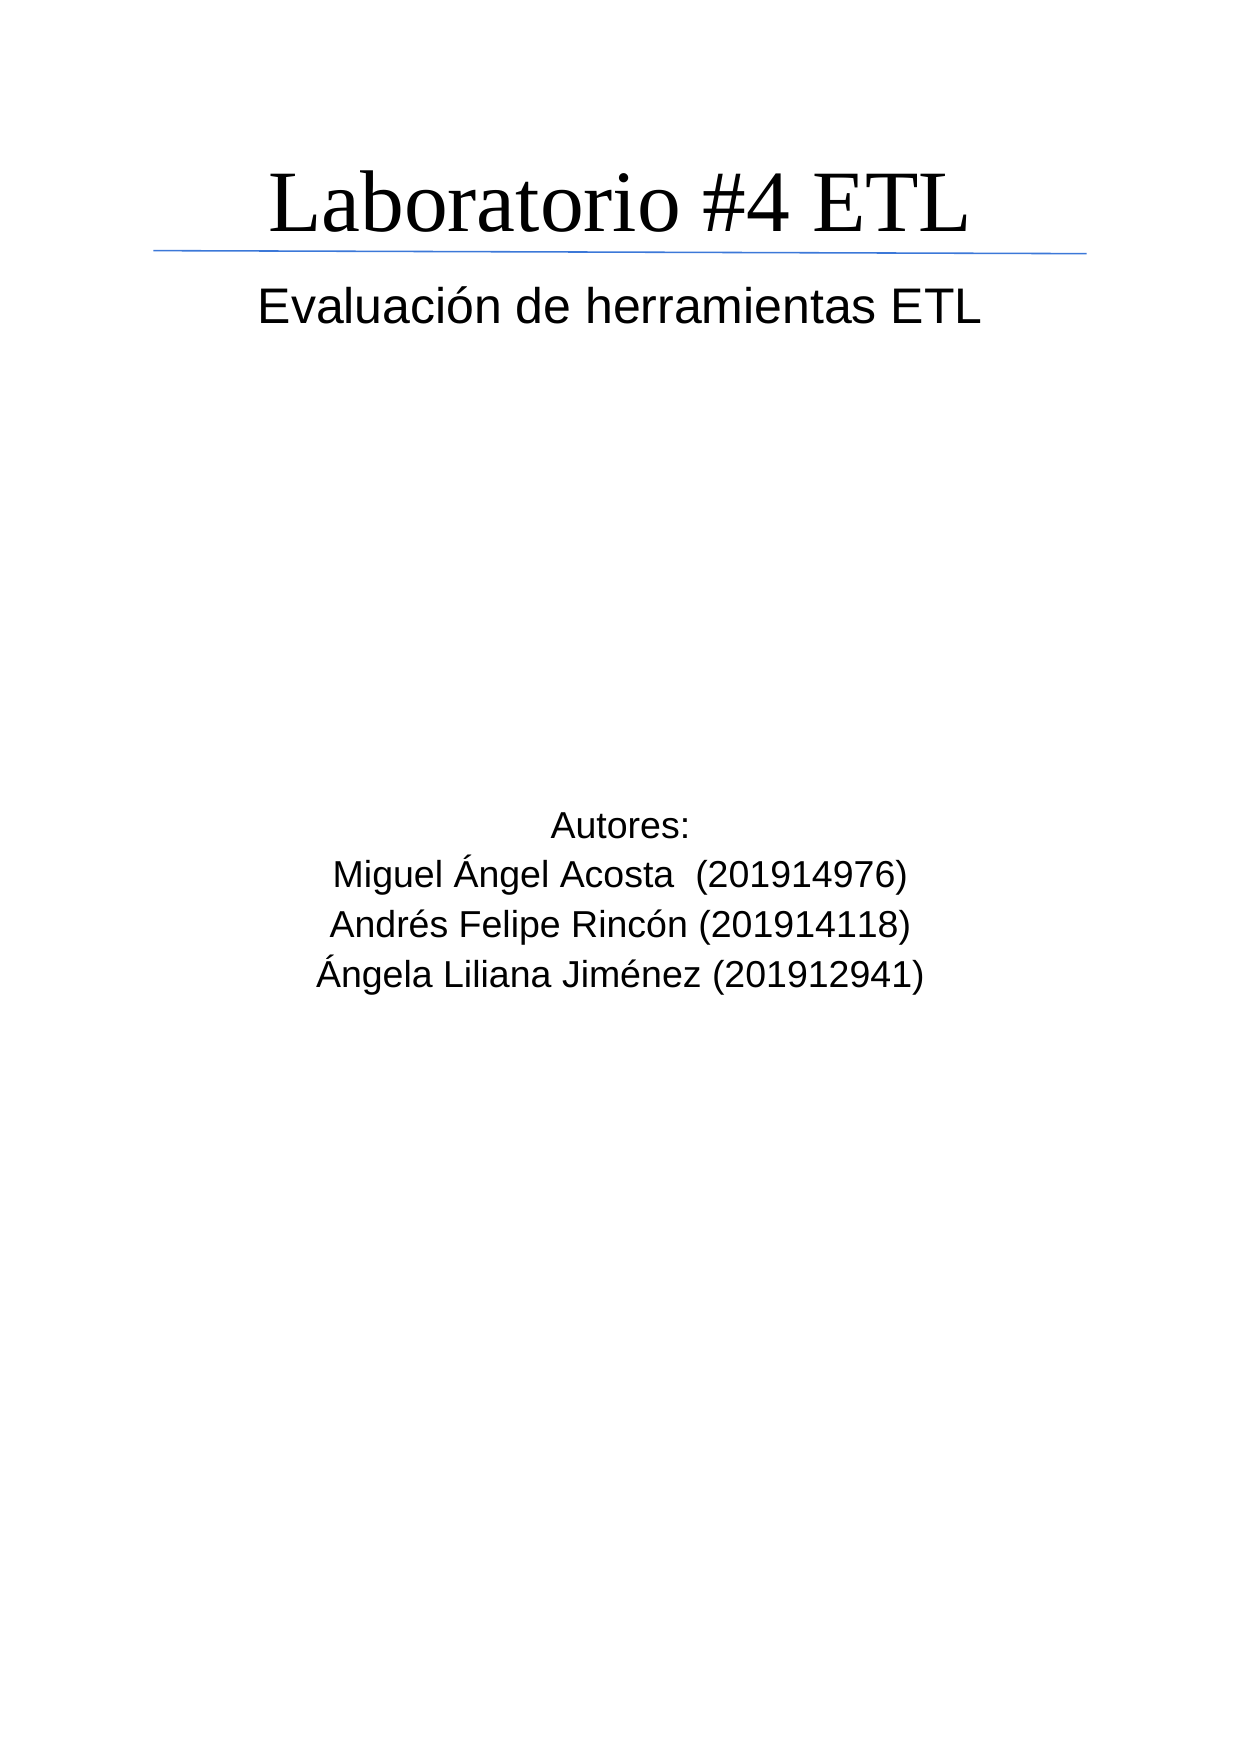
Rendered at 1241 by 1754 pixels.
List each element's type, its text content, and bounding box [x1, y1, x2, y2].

text Laboratorio #4 ETL [150, 150, 1090, 251]
text Andrés Felipe Rincón (201914118) [150, 902, 1090, 945]
text Evaluación de herramientas ETL [150, 277, 1090, 334]
text Ángela Liliana Jiménez (201912941) [150, 952, 1090, 995]
text Miguel Ángel Acosta (201914976) [150, 853, 1090, 896]
text Autores: [150, 803, 1090, 846]
